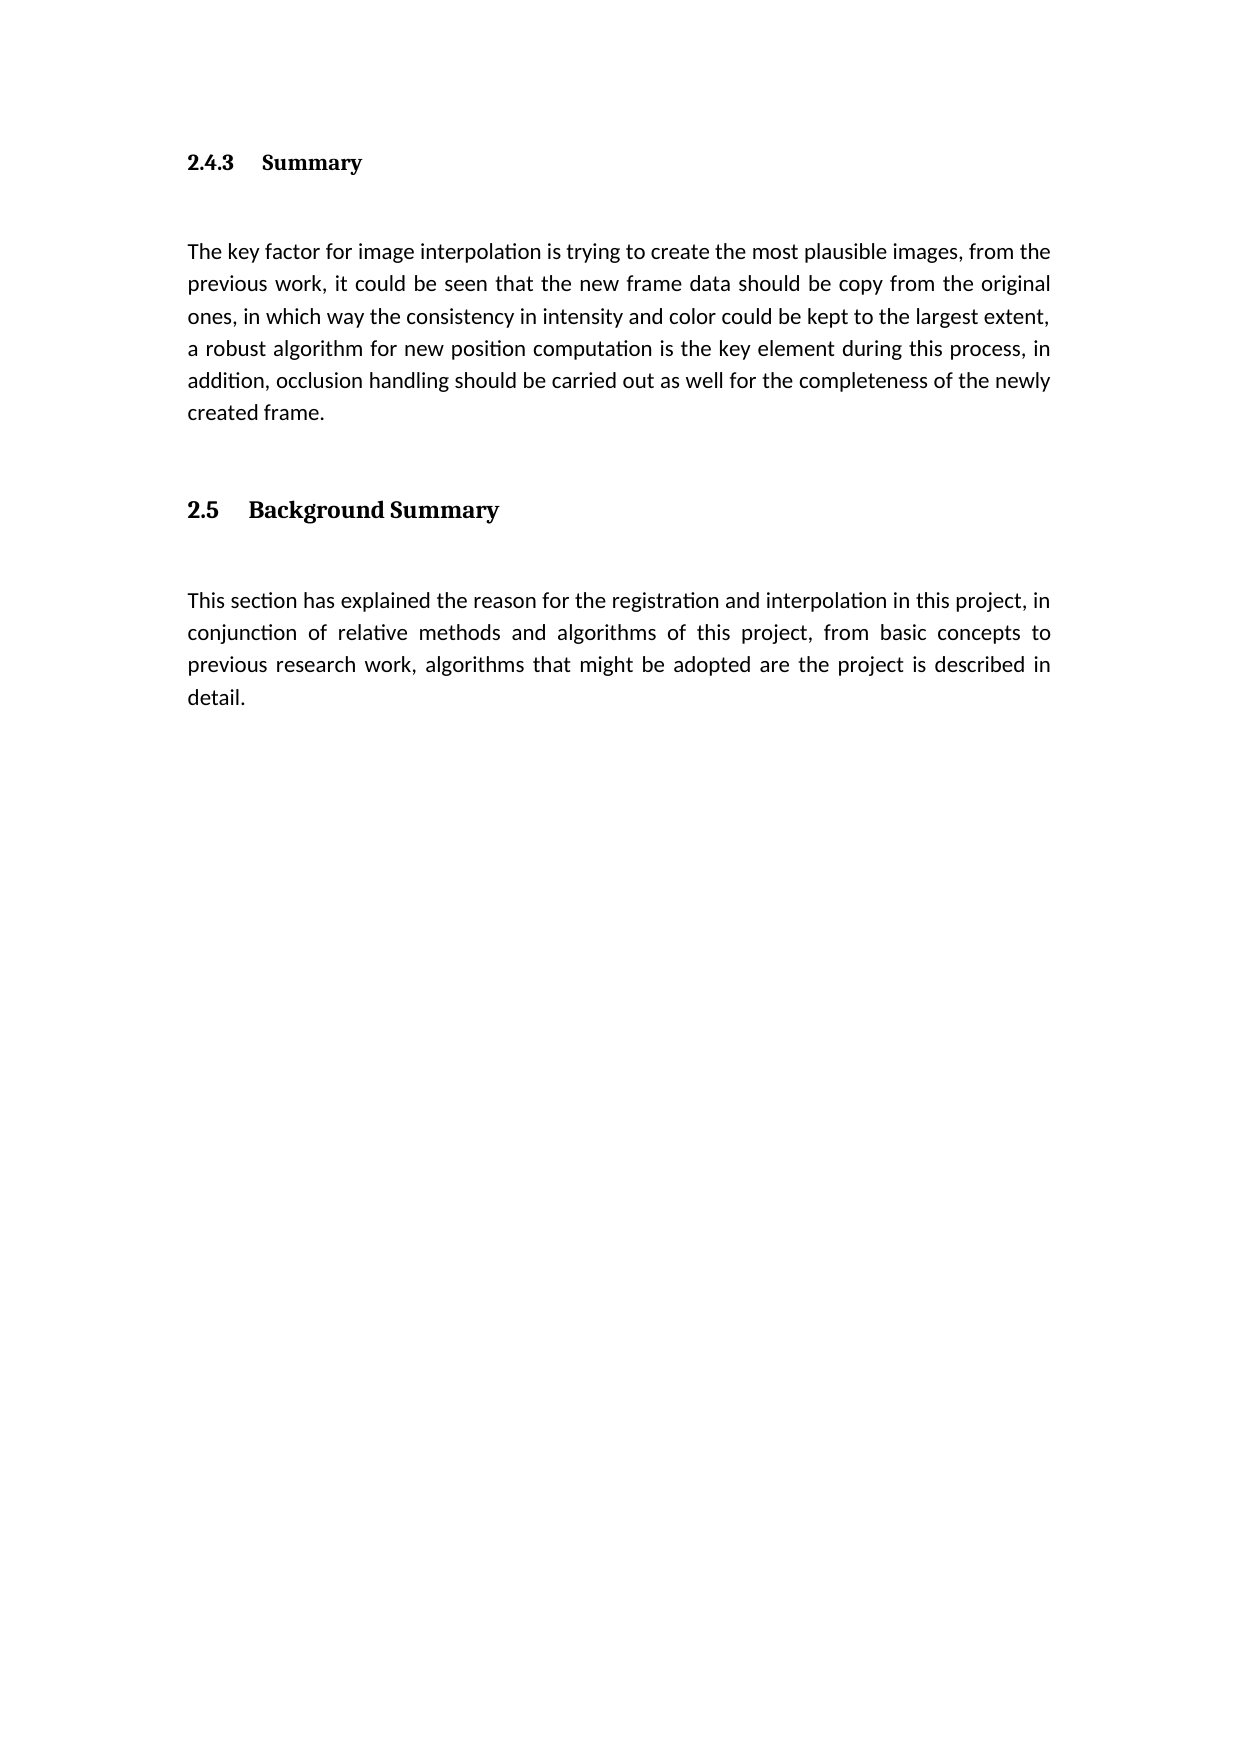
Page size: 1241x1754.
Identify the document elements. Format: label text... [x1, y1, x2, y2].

subtitle Summary [187, 150, 1053, 176]
subtitle Background Summary [187, 496, 1053, 525]
text The key factor for image interpolation is trying to create the most plausible images, from the previous work, it could be seen that the new frame data should be copy from the original ones, in which way the consistency in intensity and color could be kept to the largest extent, a robust algorithm for new position computation is the key element during this process, in addition, occlusion handling should be carried out as well for the completeness of the newly created frame. [187, 237, 1053, 426]
text This section has explained the reason for the registration and interpolation in this project, in conjunction of relative methods and algorithms of this project, from basic concepts to previous research work, algorithms that might be adopted are the project is described in detail. [187, 586, 1053, 711]
